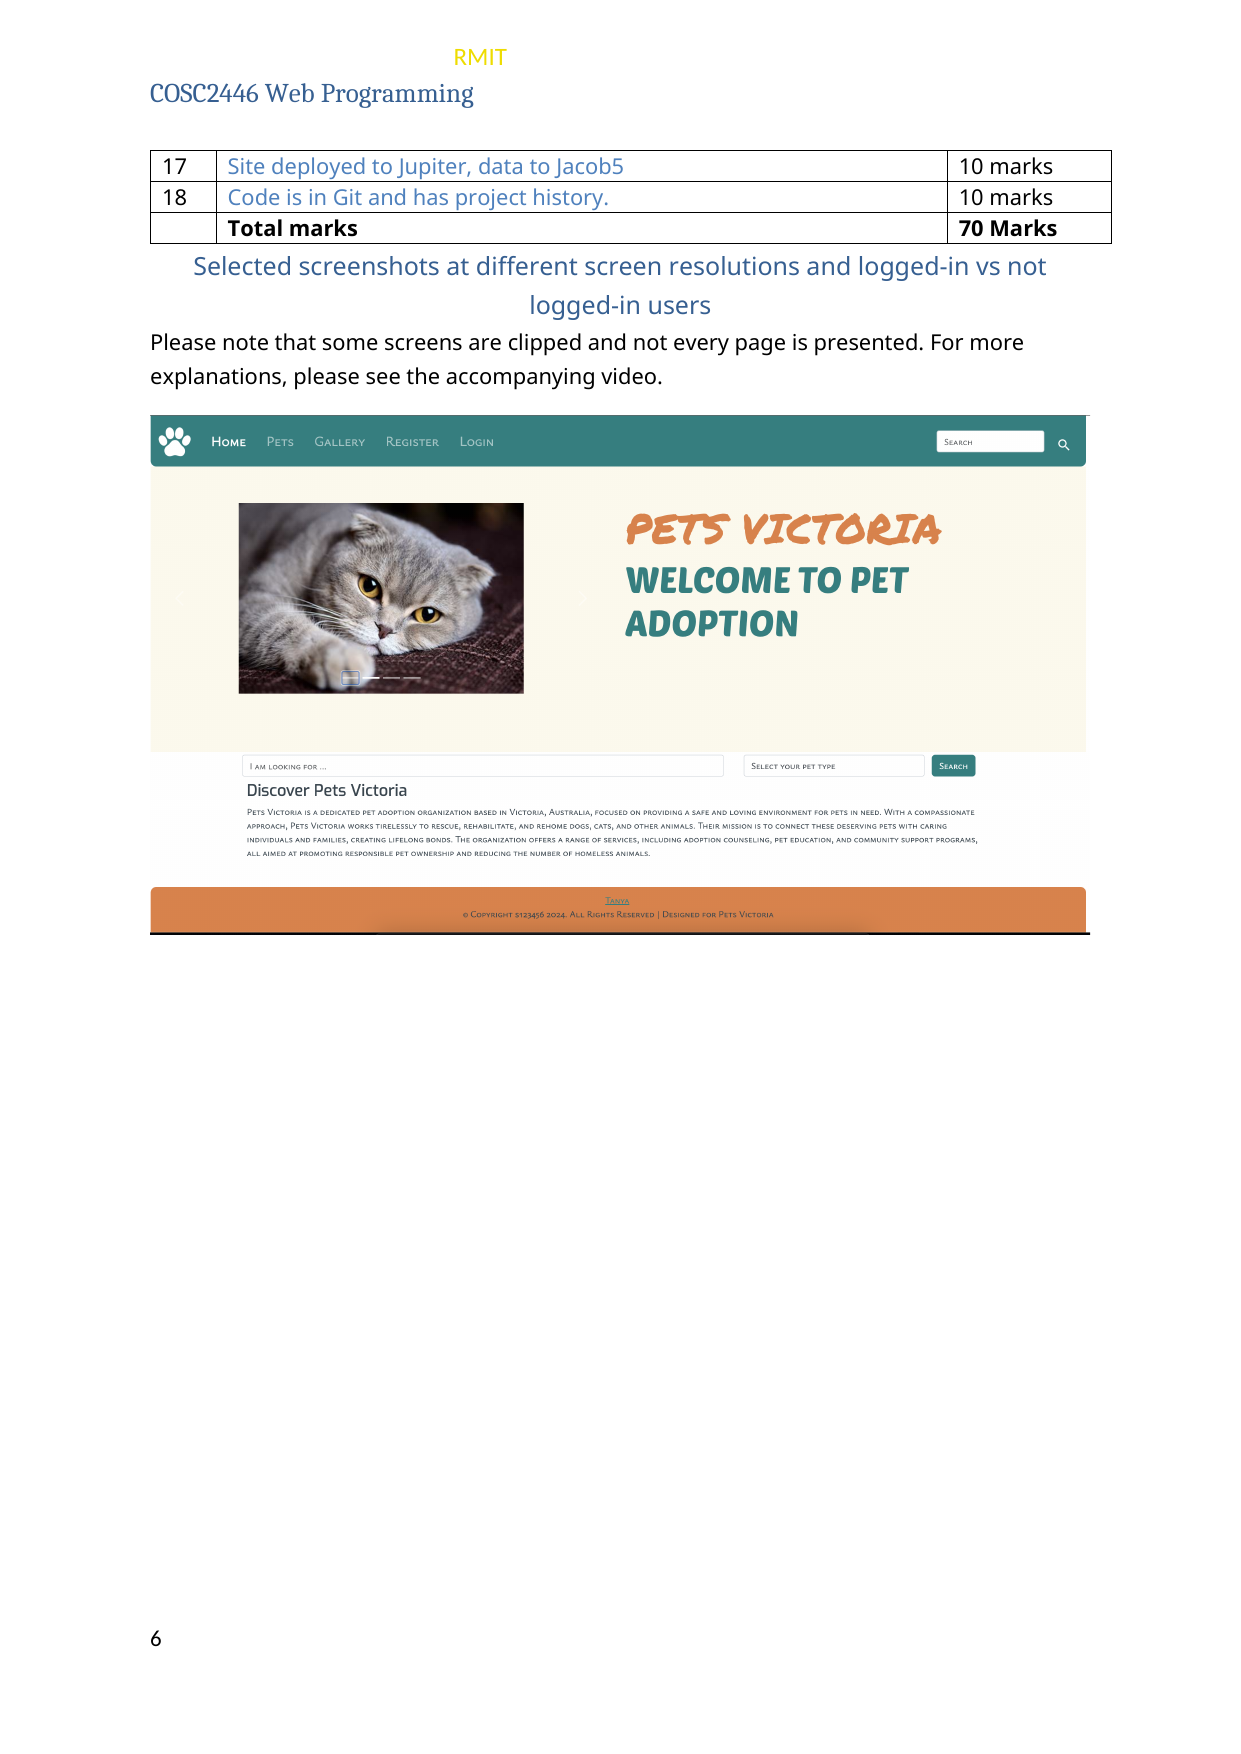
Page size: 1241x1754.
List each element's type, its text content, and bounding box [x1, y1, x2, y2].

table_cell Code is in Git and has project history. [217, 182, 947, 212]
table_cell 17 [151, 151, 216, 181]
table_cell 70 Marks [948, 213, 1111, 243]
table_cell 18 [151, 182, 216, 212]
text Please note that some screens are clipped and not every page is presented. For more explanations, please see the accompanying video. [150, 326, 1090, 390]
subtitle Selected screenshots at different screen resolutions and logged-in vs not logged-in users [150, 248, 1090, 321]
table_cell [151, 213, 216, 243]
table_cell Site deployed to Jupiter, data to Jacob5 [217, 151, 947, 181]
picture [150, 415, 1091, 935]
table_cell 10 marks [948, 151, 1111, 181]
table_cell 10 marks [948, 182, 1111, 212]
table_cell Total marks [217, 213, 947, 243]
